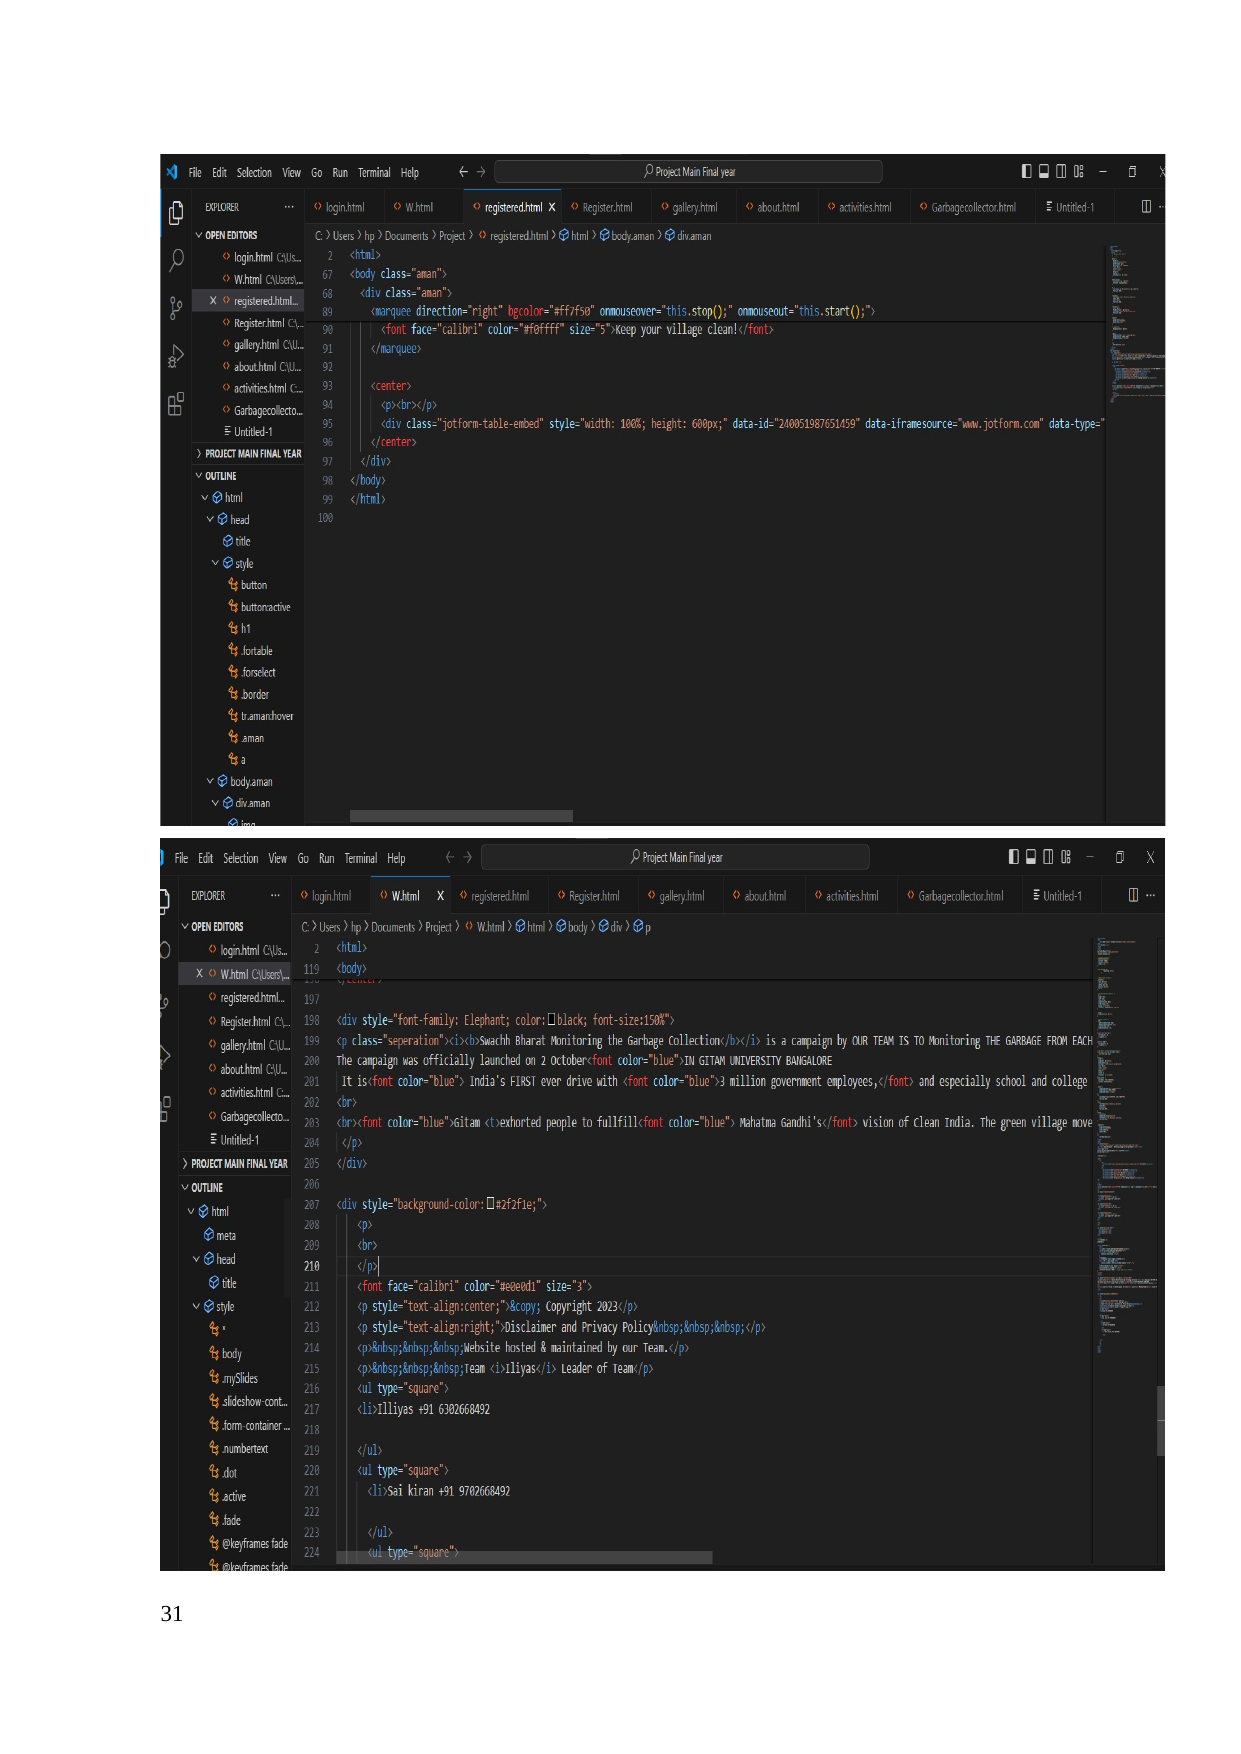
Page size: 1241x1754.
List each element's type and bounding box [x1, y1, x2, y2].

picture [160, 154, 1166, 826]
picture [160, 838, 1165, 1571]
